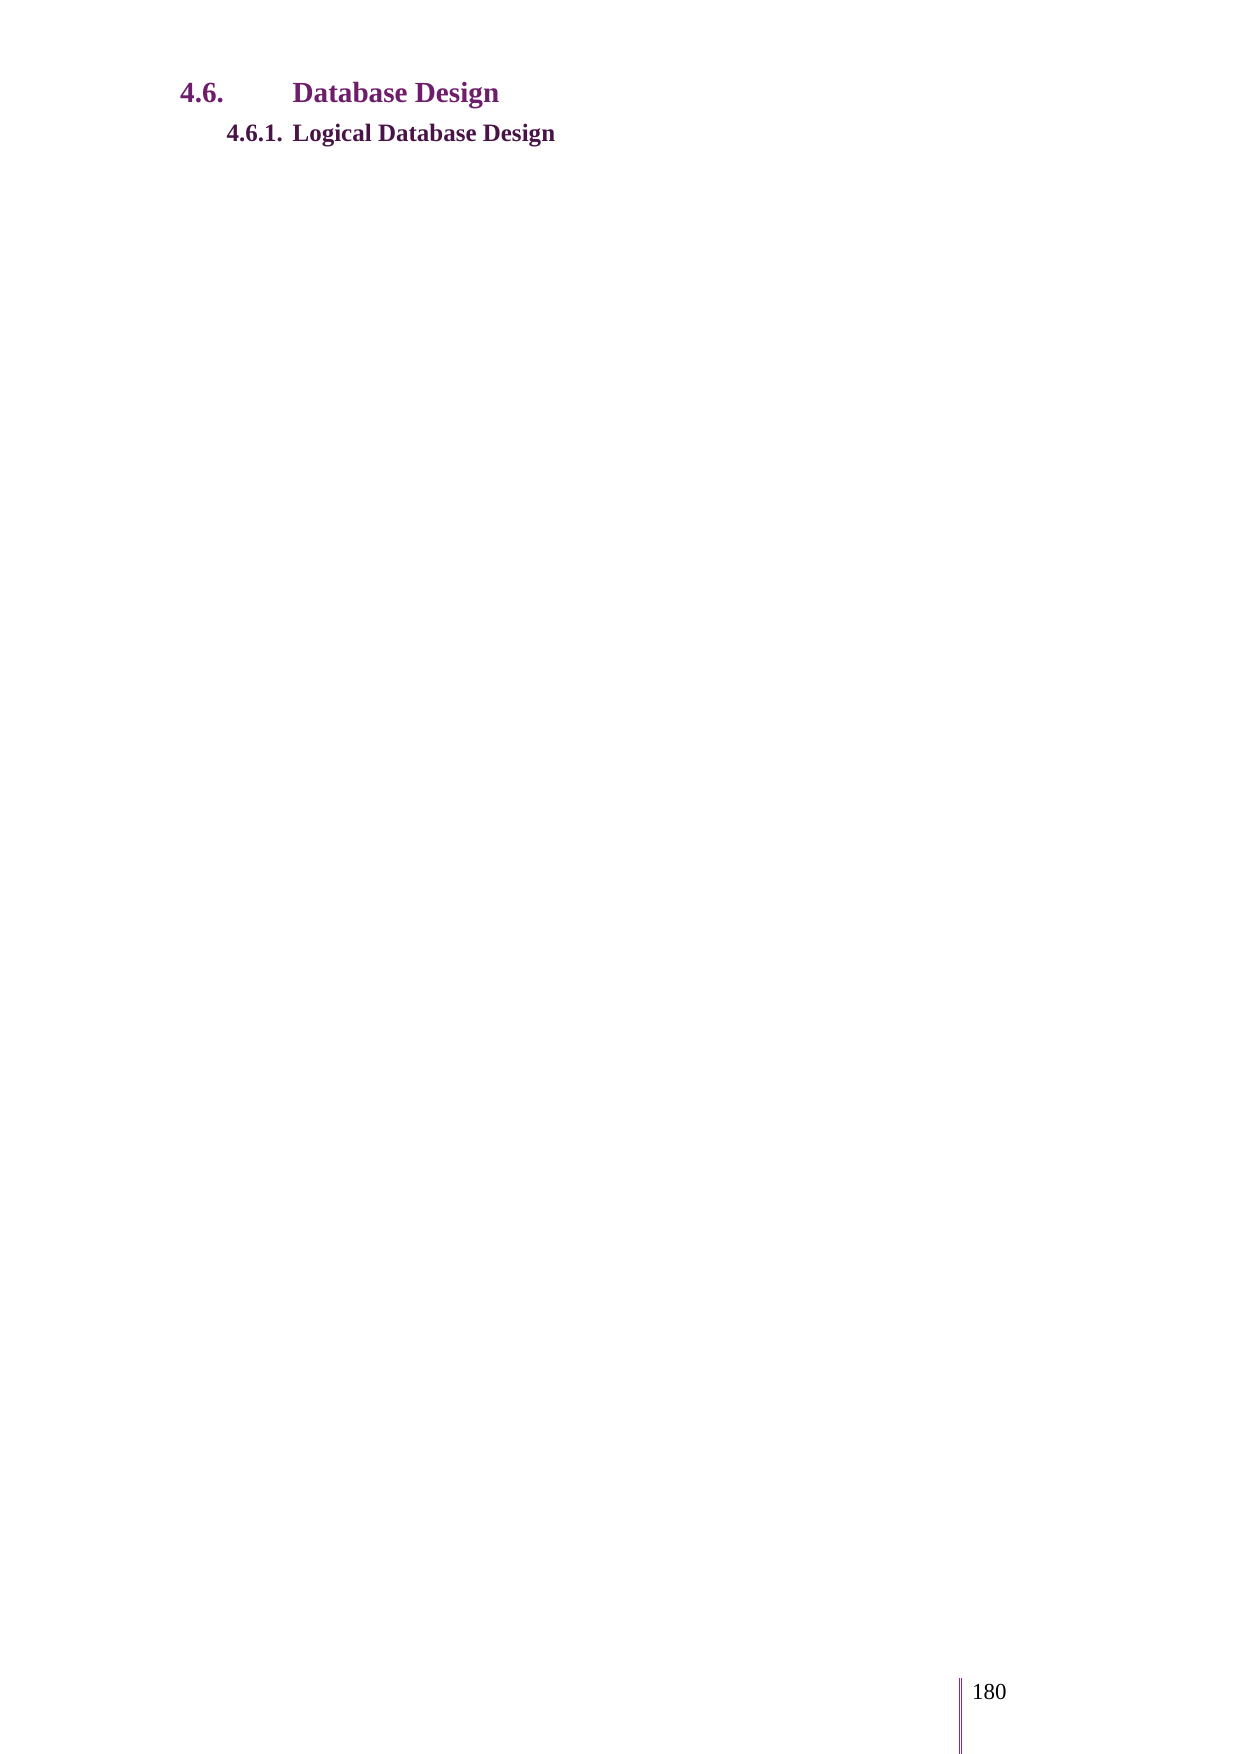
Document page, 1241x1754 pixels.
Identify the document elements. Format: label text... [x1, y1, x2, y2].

subtitle Database Design [180, 75, 1165, 108]
subtitle Logical Database Design [226, 118, 1165, 146]
